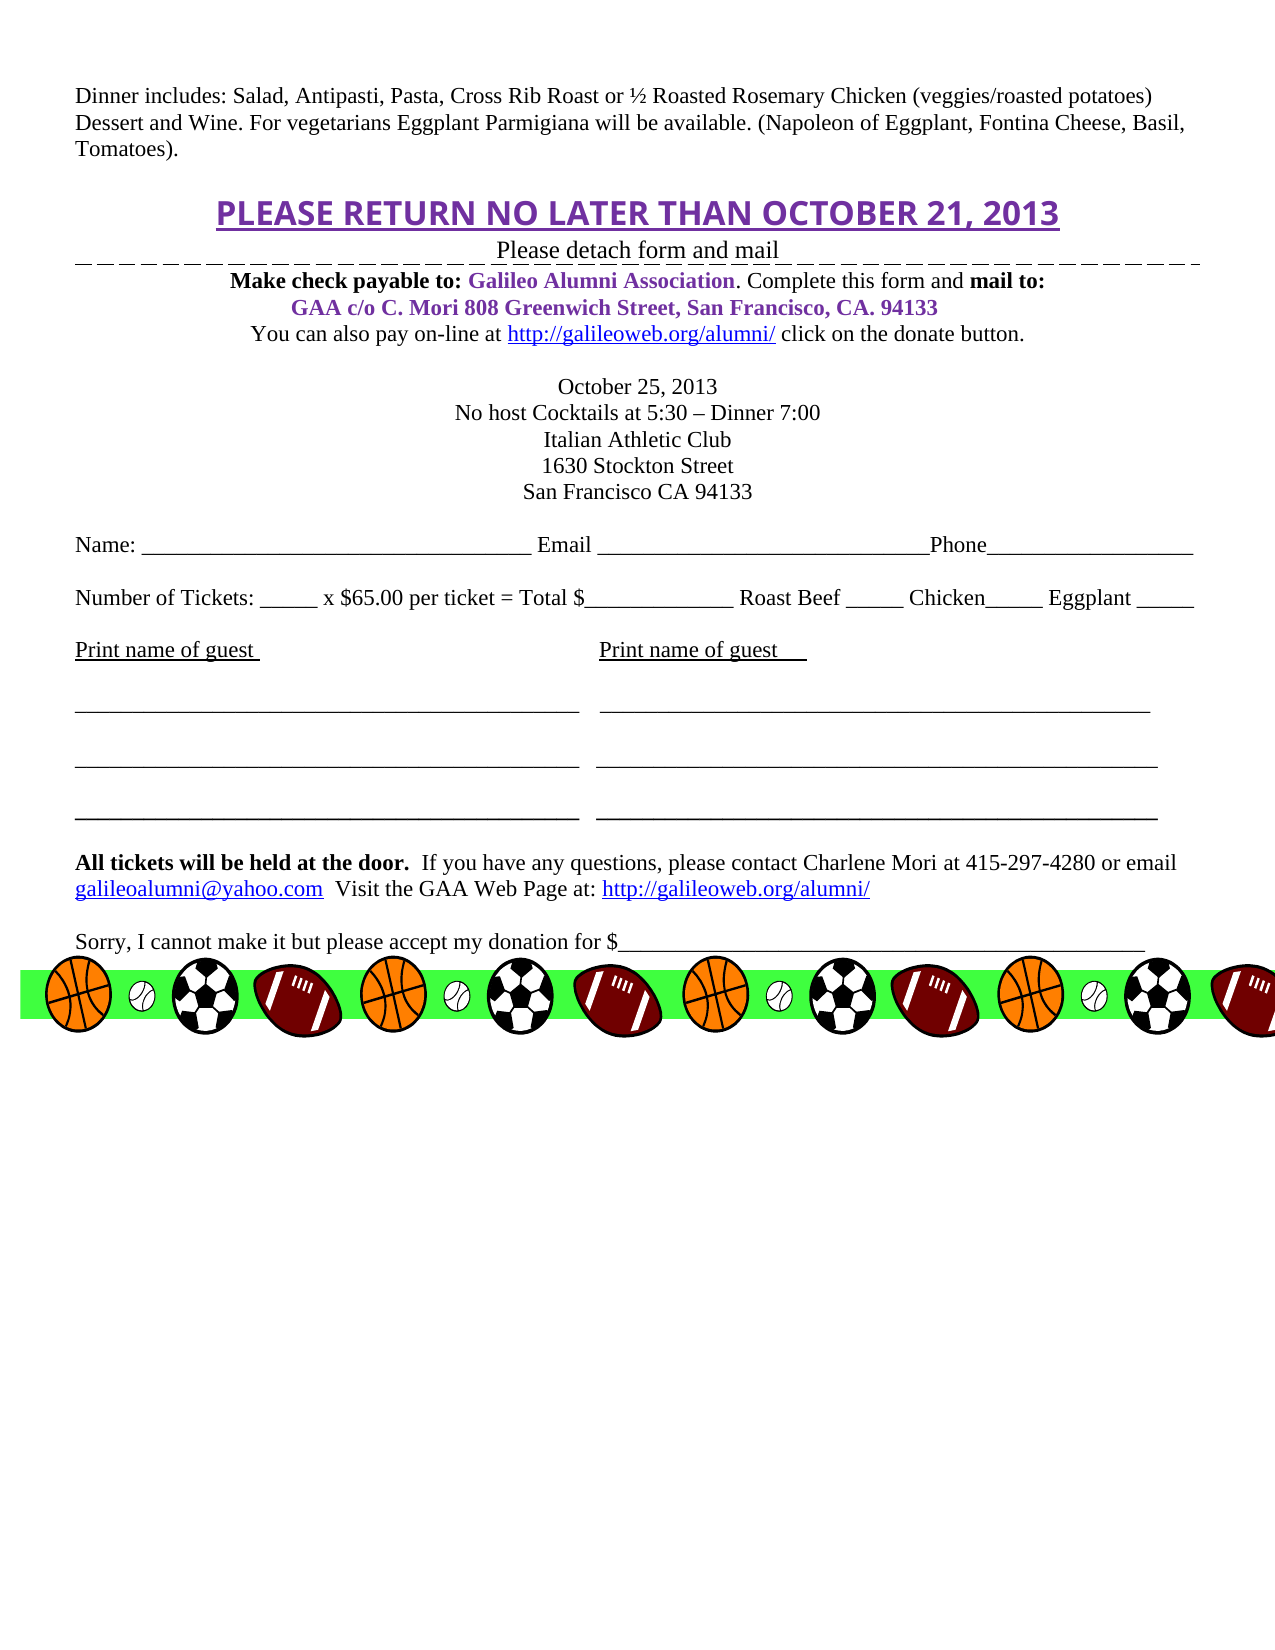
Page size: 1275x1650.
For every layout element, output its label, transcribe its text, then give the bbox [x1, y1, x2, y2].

text GAA c/o C. Mori 808 Greenwich Street, San Francisco, CA. 94133 [75, 294, 1200, 320]
text Italian Athletic Club [75, 426, 1200, 452]
text October 25, 2013 [75, 373, 1200, 399]
text No host Cocktails at 5:30 – Dinner 7:00 [75, 399, 1200, 426]
text Dinner includes: Salad, Antipasti, Pasta, Cross Rib Roast or ½ Roasted Rosemary Chicken (veggies/roasted potatoes) Dessert and Wine. For vegetarians Eggplant Parmigiana will be available. (Napoleon of Eggplant, Fontina Cheese, Basil, Tomatoes). [75, 82, 1200, 161]
text Print name of guest Print name of guest [75, 636, 1200, 663]
text Number of Tickets: _____ x $65.00 per ticket = Total $_____________ Roast Beef _____ Chicken_____ Eggplant _____ [75, 584, 1200, 610]
text Make check payable to: Galileo Alumni Association. Complete this form and mail to: [75, 264, 1200, 294]
text 1630 Stockton Street [75, 452, 1200, 478]
text Name: __________________________________ Email _____________________________Phone__________________ [75, 531, 1200, 557]
text ____________________________________________ _________________________________________________ [75, 796, 1200, 823]
text PLEASE RETURN NO LATER THAN OCTOBER 21, 2013 [75, 190, 1200, 236]
text You can also pay on-line at http://galileoweb.org/alumni/ click on the donate button. [75, 320, 1200, 347]
text San Francisco CA 94133 [75, 478, 1200, 505]
text Please detach form and mail [75, 236, 1200, 264]
text Sorry, I cannot make it but please accept my donation for $______________________________________________ [37, 928, 1200, 954]
text ____________________________________________ ________________________________________________ [75, 689, 1200, 716]
text ____________________________________________ _________________________________________________ [75, 743, 1200, 770]
text All tickets will be held at the door. If you have any questions, please contact Charlene Mori at 415-297-4280 or email galileoalumni@yahoo.com Visit the GAA Web Page at: http://galileoweb.org/alumni/ [75, 849, 1200, 902]
